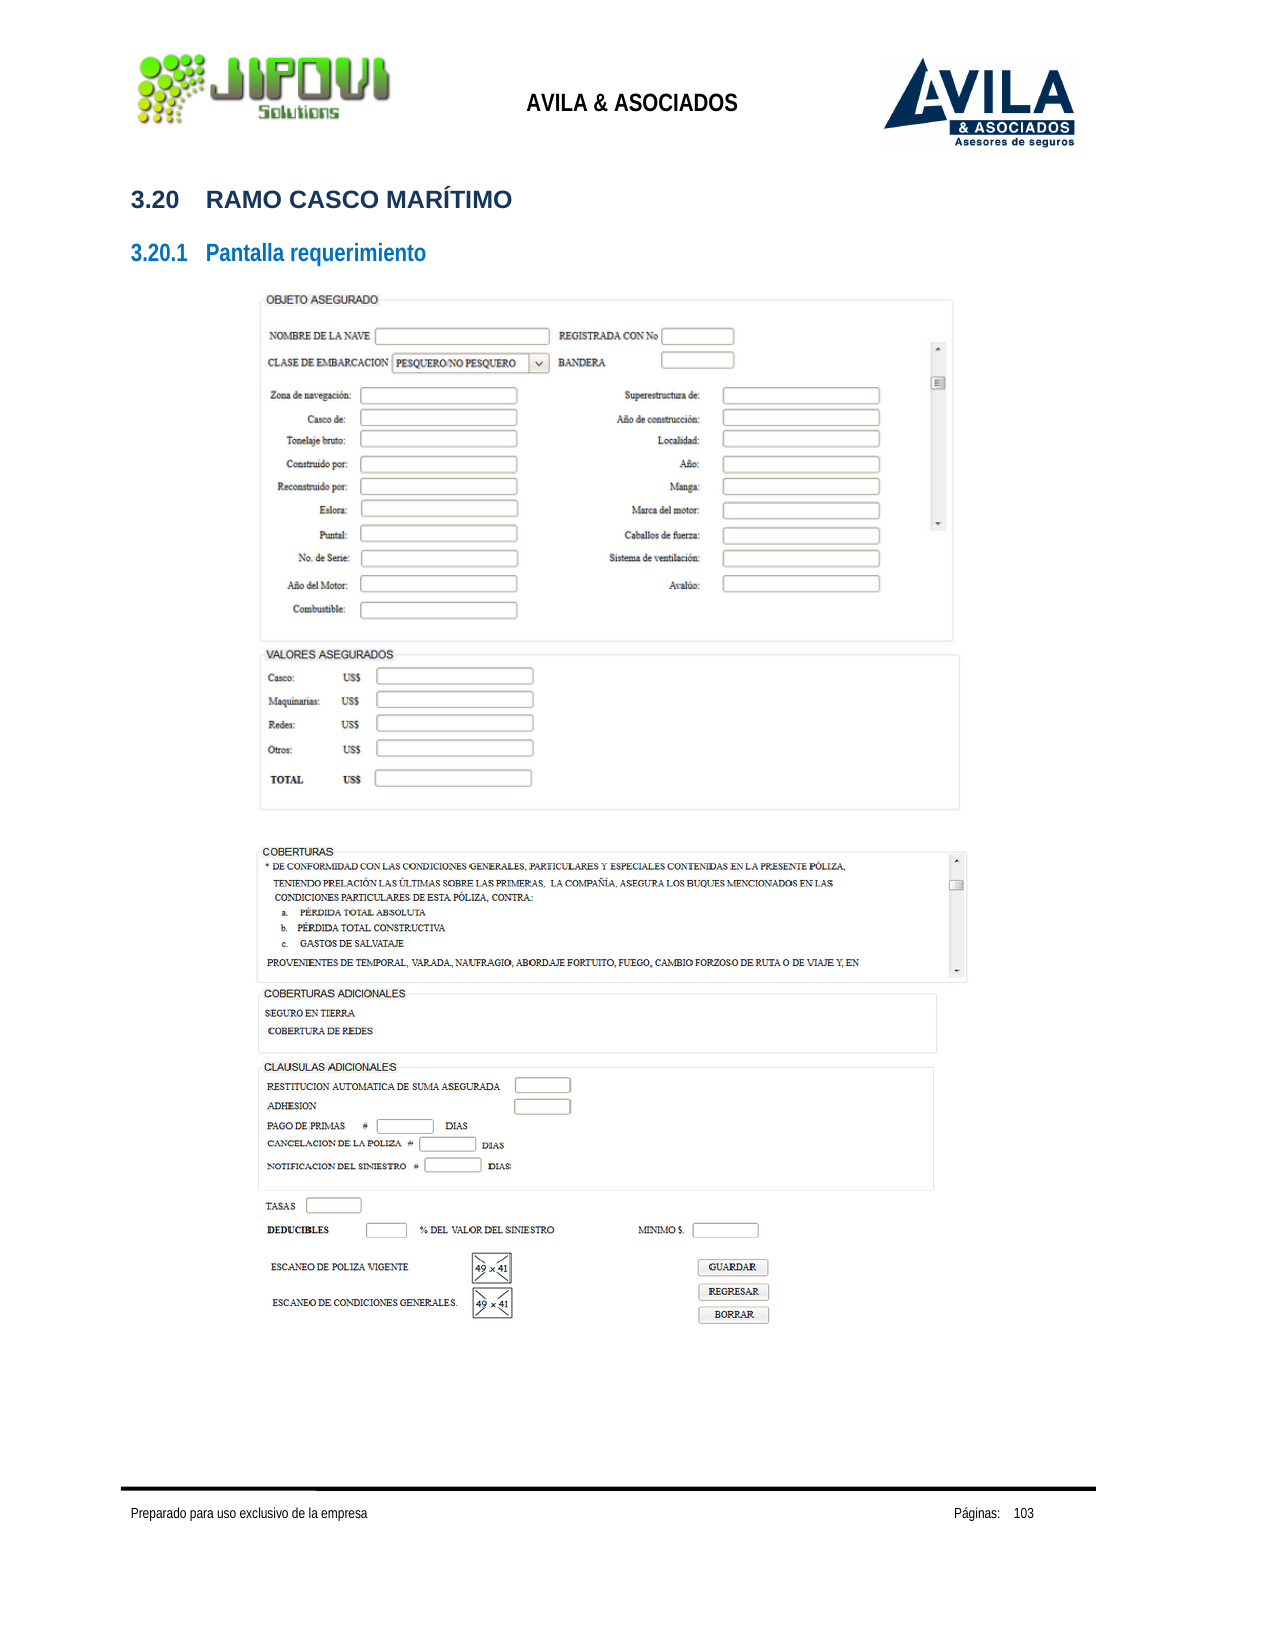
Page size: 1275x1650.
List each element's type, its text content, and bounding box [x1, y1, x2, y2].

picture [131, 47, 394, 128]
picture [881, 57, 1077, 148]
picture [251, 840, 972, 1331]
subtitle RAMO CASCO MARÍTIMO [131, 184, 1092, 213]
picture [251, 292, 972, 816]
subtitle Pantalla requerimiento [131, 238, 1092, 267]
